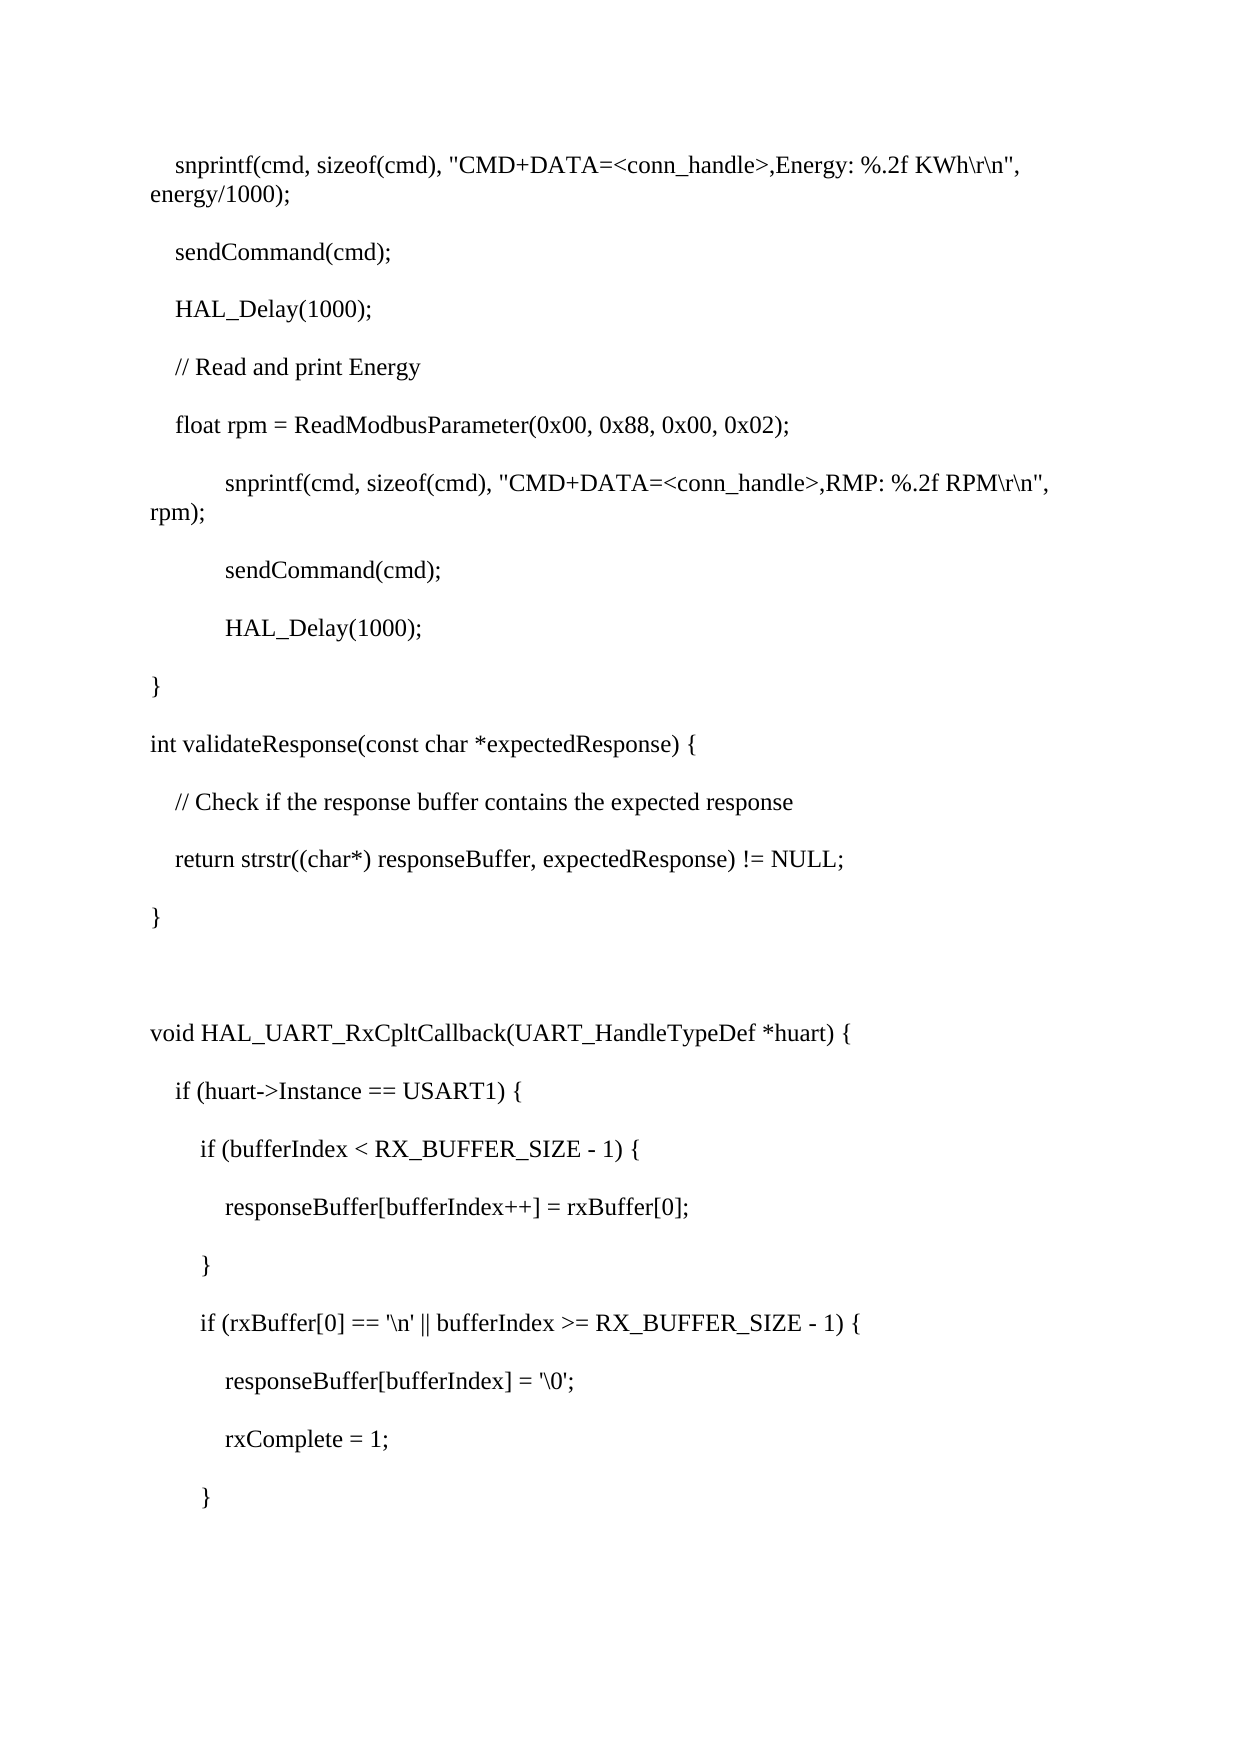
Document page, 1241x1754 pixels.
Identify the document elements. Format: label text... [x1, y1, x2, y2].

text int validateResponse(const char *expectedResponse) { [150, 729, 1090, 757]
text float rpm = ReadModbusParameter(0x00, 0x88, 0x00, 0x02); [150, 410, 1090, 439]
text // Read and print Energy [150, 352, 1090, 381]
text return strstr((char*) responseBuffer, expectedResponse) != NULL; [150, 844, 1090, 873]
text rxComplete = 1; [150, 1424, 1090, 1452]
text snprintf(cmd, sizeof(cmd), "CMD+DATA=<conn_handle>,Energy: %.2f KWh\r\n", energy/1000); [150, 150, 1090, 207]
text sendCommand(cmd); [150, 237, 1090, 265]
text void HAL_UART_RxCpltCallback(UART_HandleTypeDef *huart) { [150, 1018, 1090, 1047]
text if (rxBuffer[0] == '\n' || bufferIndex >= RX_BUFFER_SIZE - 1) { [150, 1308, 1090, 1337]
text } [150, 1482, 1090, 1510]
text } [150, 902, 1090, 931]
text snprintf(cmd, sizeof(cmd), "CMD+DATA=<conn_handle>,RMP: %.2f RPM\r\n", rpm); [150, 468, 1090, 526]
text HAL_Delay(1000); [150, 294, 1090, 323]
text if (bufferIndex < RX_BUFFER_SIZE - 1) { [150, 1134, 1090, 1163]
text if (huart->Instance == USART1) { [150, 1076, 1090, 1105]
text // Check if the response buffer contains the expected response [150, 787, 1090, 815]
text responseBuffer[bufferIndex] = '\0'; [150, 1366, 1090, 1394]
text } [150, 1250, 1090, 1279]
text sendCommand(cmd); [150, 555, 1090, 584]
text responseBuffer[bufferIndex++] = rxBuffer[0]; [150, 1192, 1090, 1221]
text HAL_Delay(1000); [150, 613, 1090, 642]
text } [150, 671, 1090, 699]
